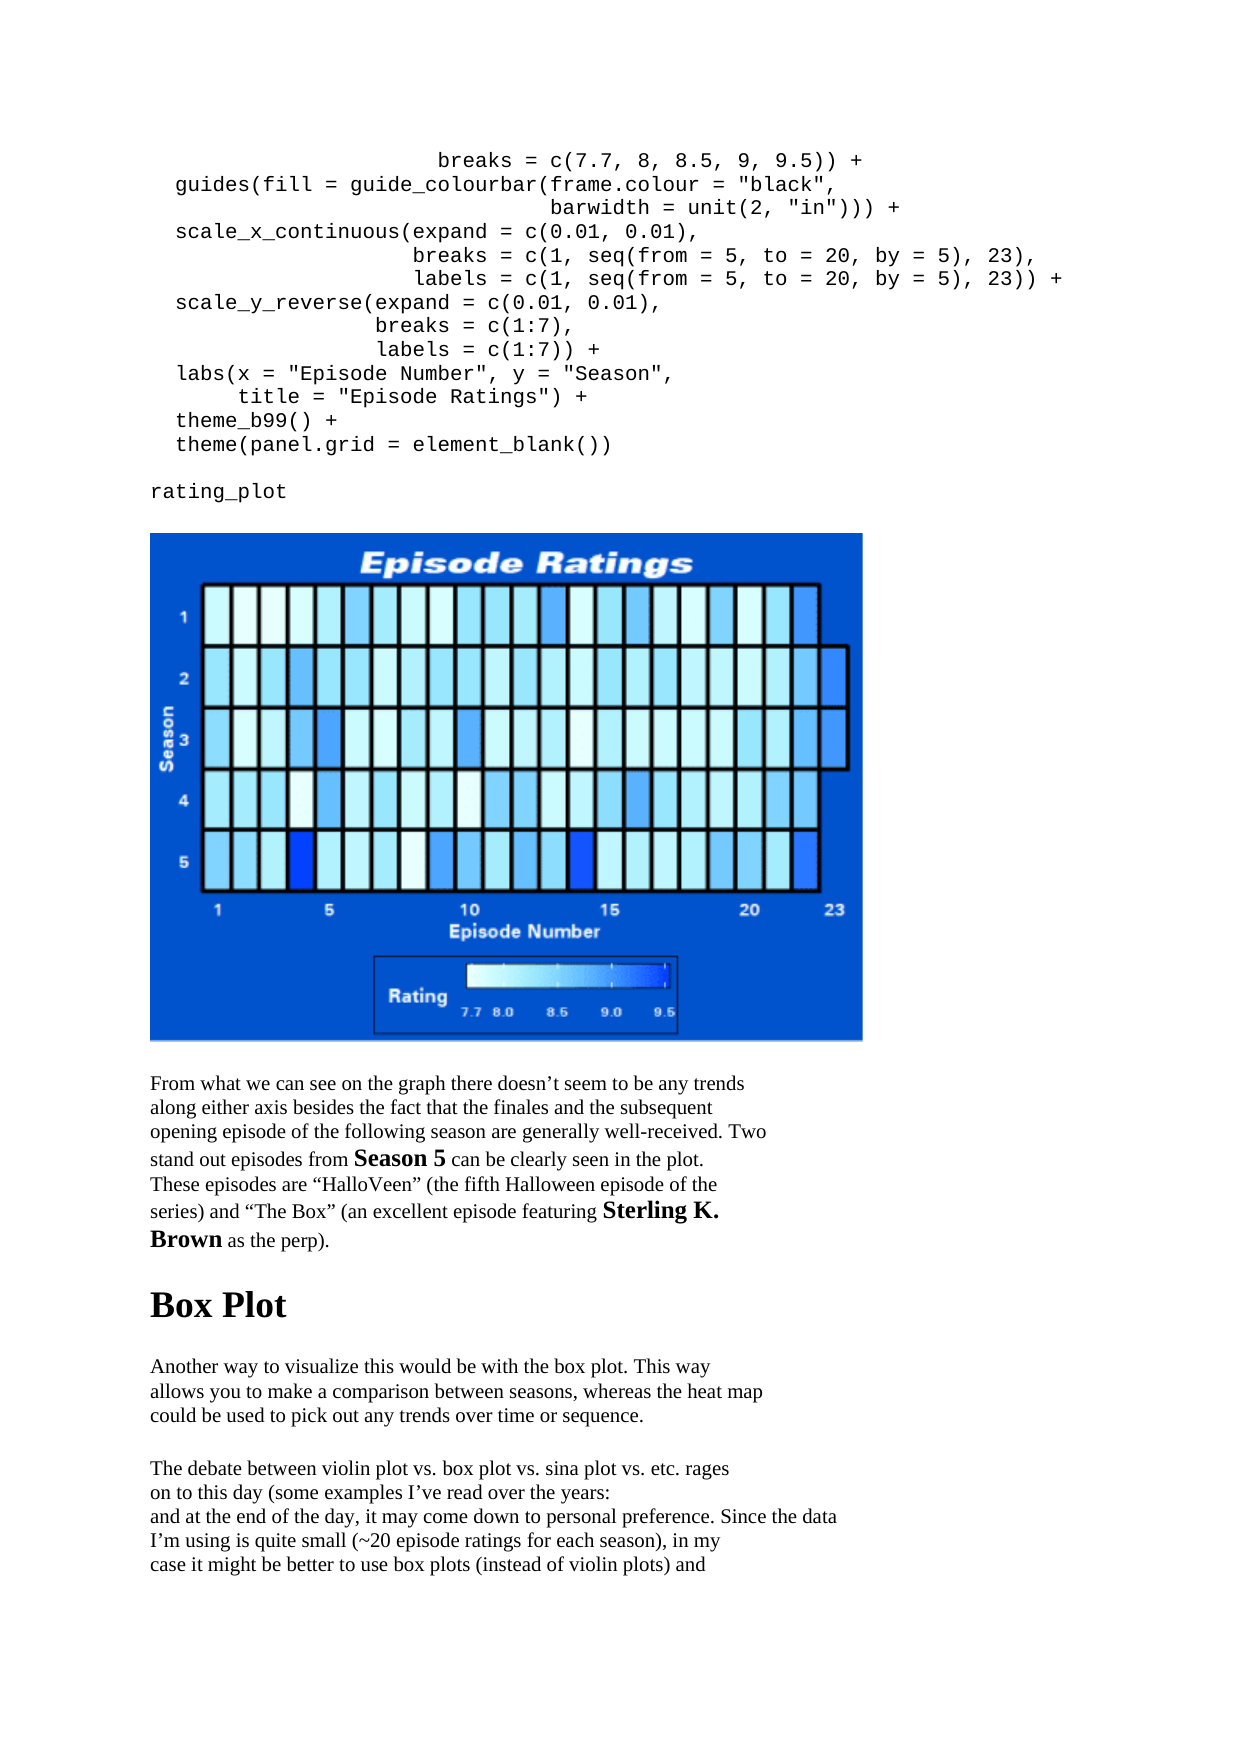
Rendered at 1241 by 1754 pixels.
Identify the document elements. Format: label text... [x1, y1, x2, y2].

text theme(panel.grid = element_blank()) [150, 434, 1090, 457]
text labels = c(1, seq(from = 5, to = 20, by = 5), 23)) + [150, 268, 1090, 292]
text breaks = c(1:7), [150, 316, 1090, 339]
text theme_b99() + [150, 410, 1090, 434]
text breaks = c(7.7, 8, 8.5, 9, 9.5)) + [150, 150, 1090, 174]
text From what we can see on the graph there doesn’t seem to be any trends along either axis besides the fact that the finales and the subsequent opening episode of the following season are generally well-received. Two stand out episodes from Season 5 can be clearly seen in the plot. These episodes are “HalloVeen” (the fifth Halloween episode of the series) and “The Box” (an excellent episode featuring Sterling K. Brown as the perp). [150, 1071, 1090, 1253]
text barwidth = unit(2, "in"))) + [150, 197, 1090, 221]
text scale_x_continuous(expand = c(0.01, 0.01), [150, 221, 1090, 244]
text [150, 1456, 1090, 1576]
text Box Plot [150, 1282, 1090, 1325]
text labels = c(1:7)) + [150, 339, 1090, 363]
text guides(fill = guide_colourbar(frame.colour = "black", [150, 174, 1090, 197]
text scale_y_reverse(expand = c(0.01, 0.01), [150, 292, 1090, 316]
picture [150, 533, 863, 1042]
text title = "Episode Ratings") + [150, 386, 1090, 410]
text breaks = c(1, seq(from = 5, to = 20, by = 5), 23), [150, 244, 1090, 268]
text rating_plot [150, 481, 1090, 505]
text labs(x = "Episode Number", y = "Season", [150, 363, 1090, 386]
text Another way to visualize this would be with the box plot. This way allows you to make a comparison between seasons, whereas the heat map could be used to pick out any trends over time or sequence. [150, 1354, 1090, 1427]
